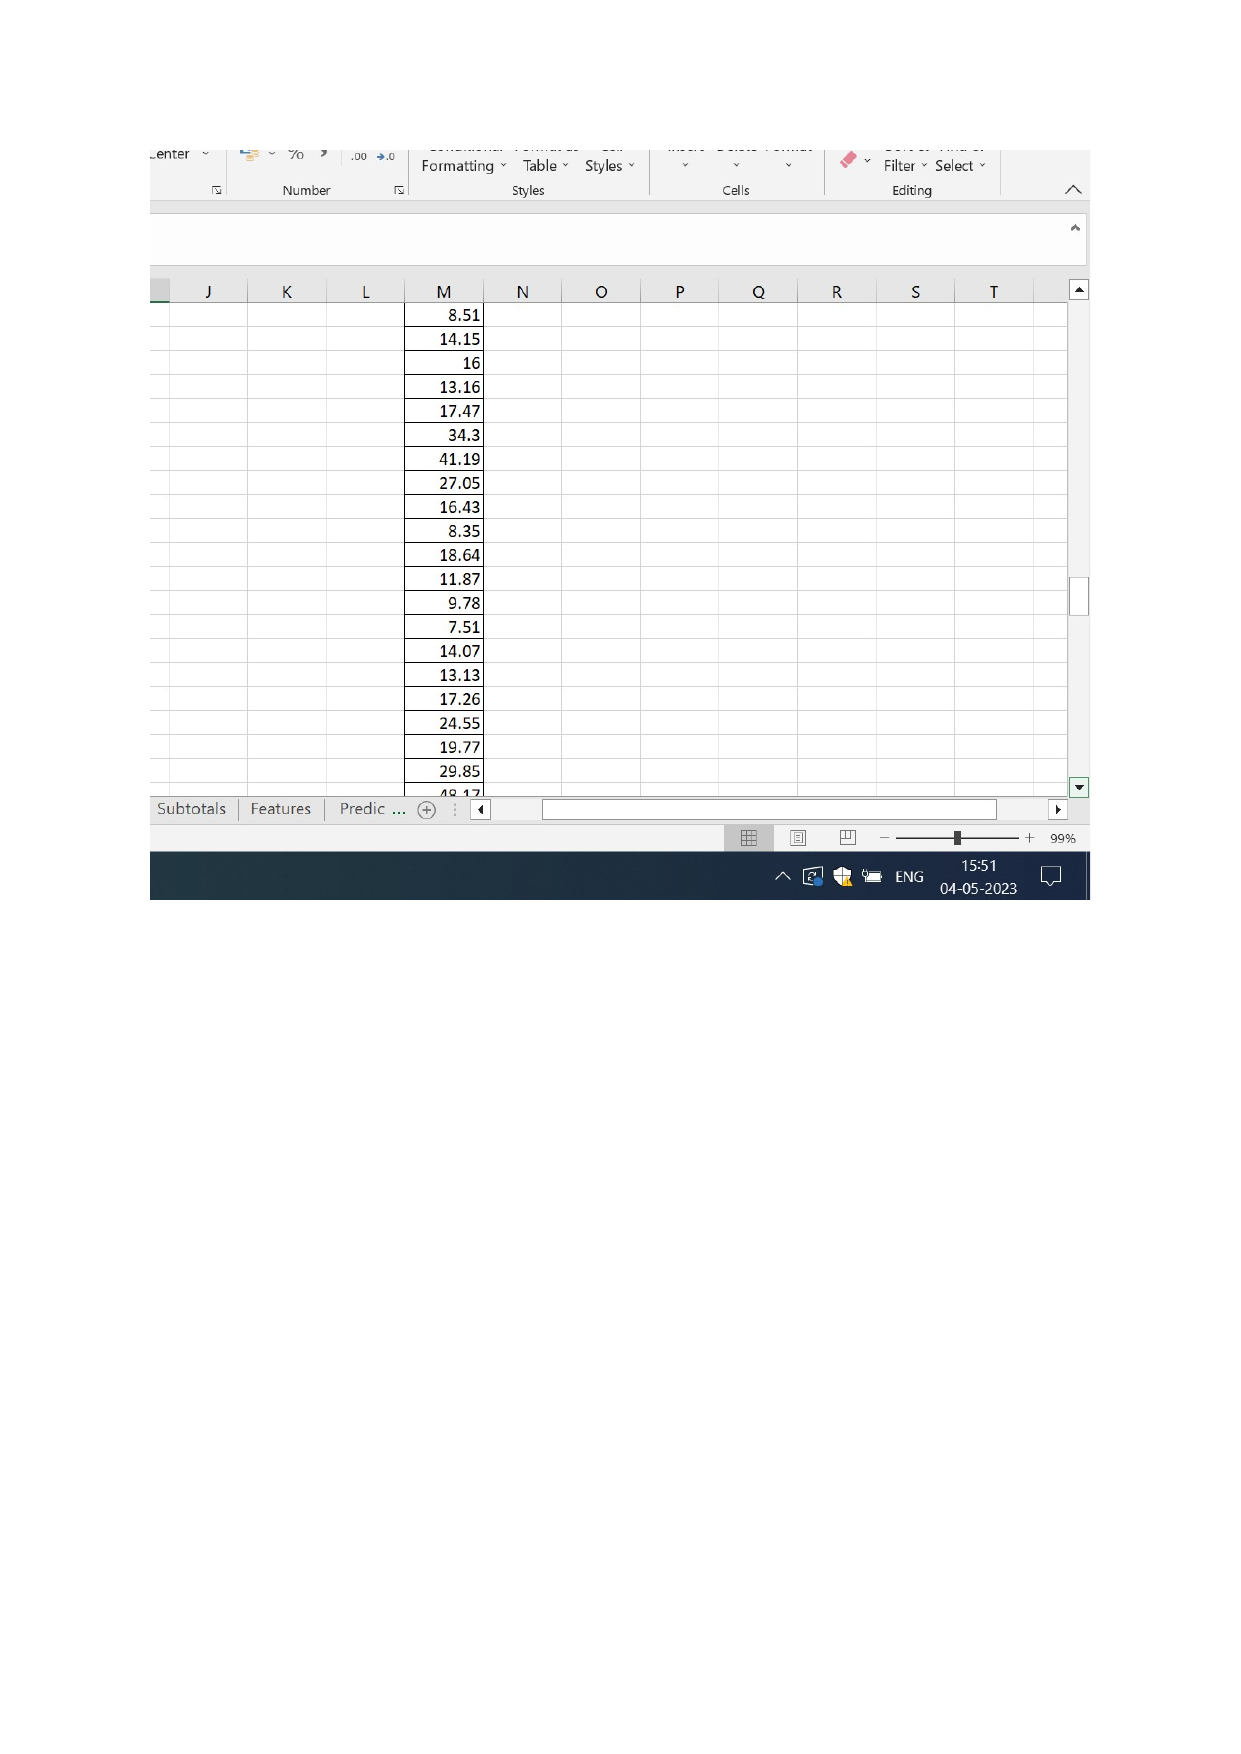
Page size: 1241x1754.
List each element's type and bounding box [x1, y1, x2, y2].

picture [150, 150, 1091, 900]
